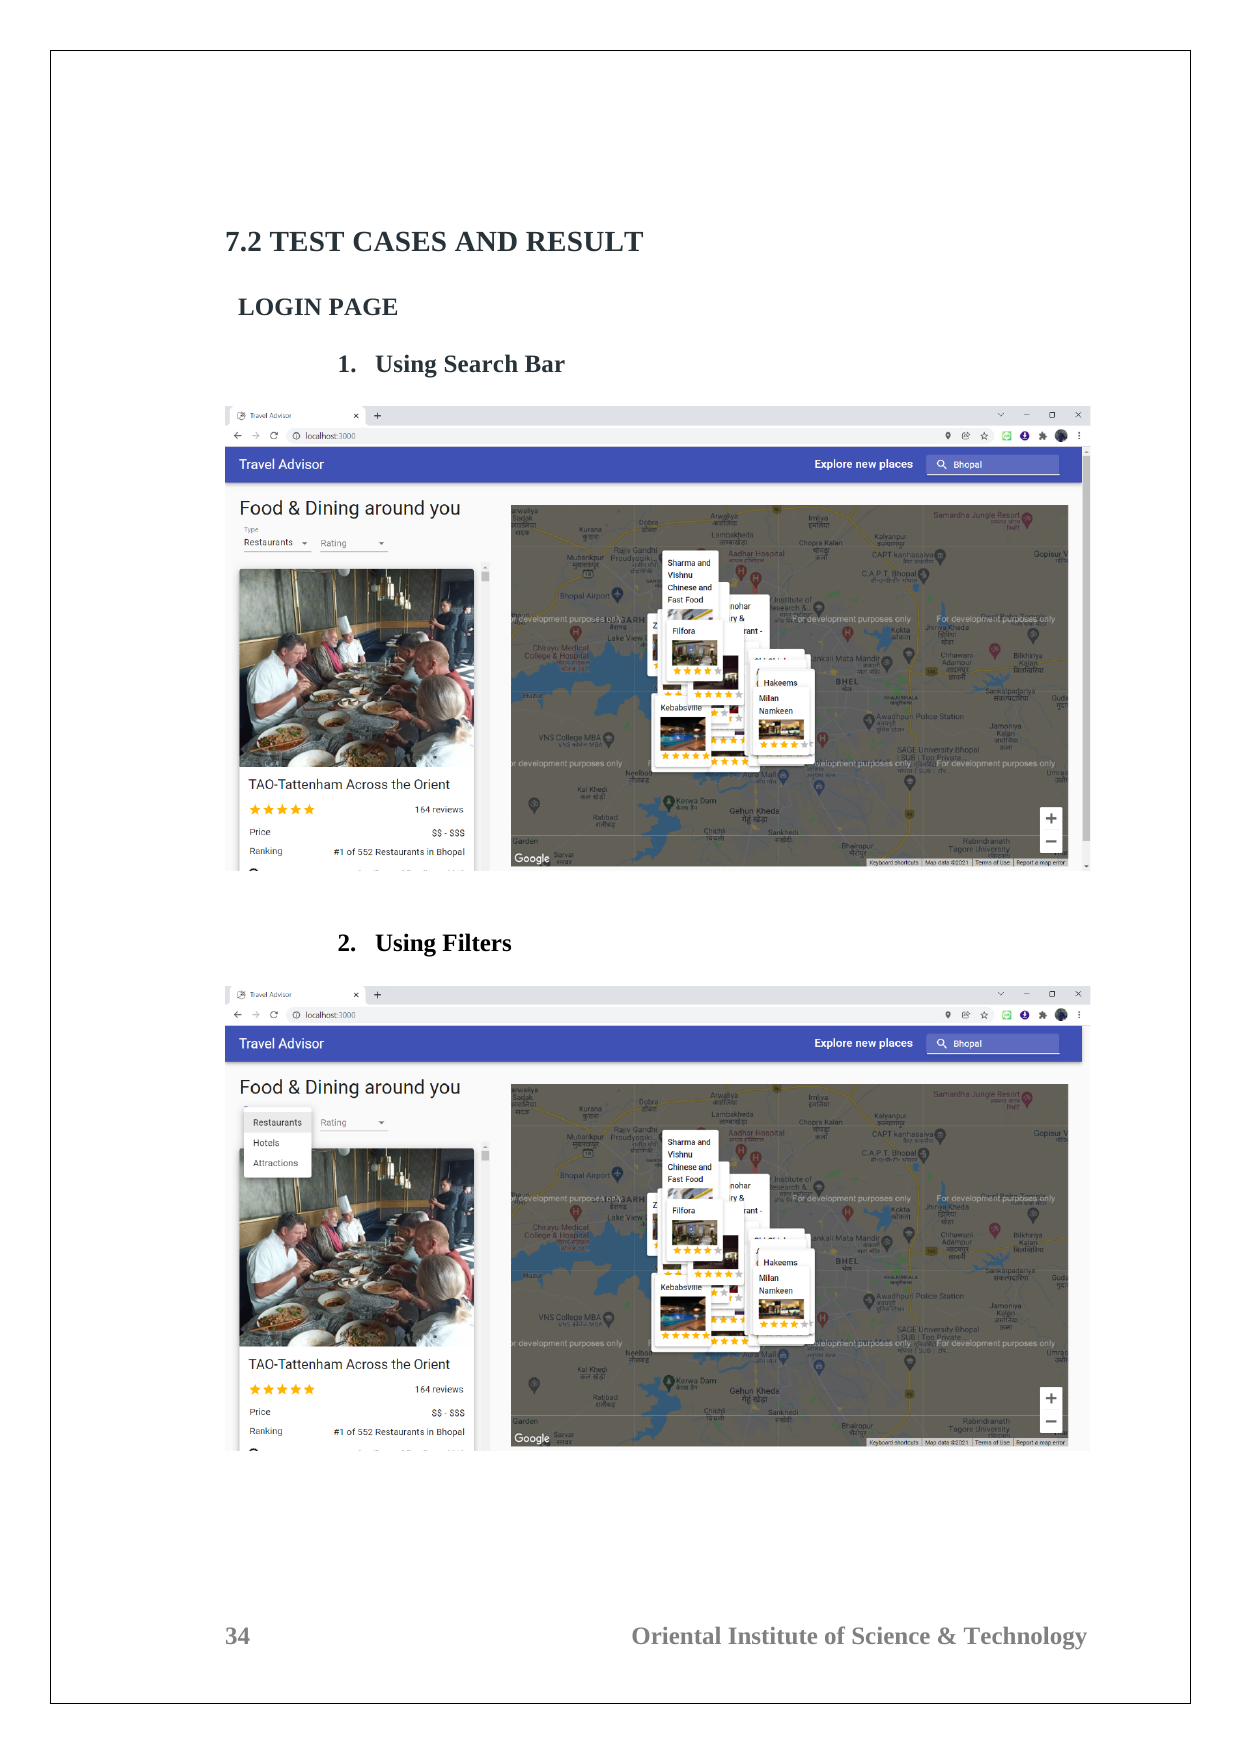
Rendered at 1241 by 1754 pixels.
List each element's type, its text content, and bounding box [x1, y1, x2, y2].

text 7.2 TEST CASES AND RESULT [225, 224, 1090, 258]
list Using Filters [337, 928, 1090, 957]
picture [225, 986, 1091, 1451]
text LOGIN PAGE [225, 292, 1090, 320]
picture [225, 406, 1091, 871]
list Using Search Bar [337, 349, 1090, 378]
